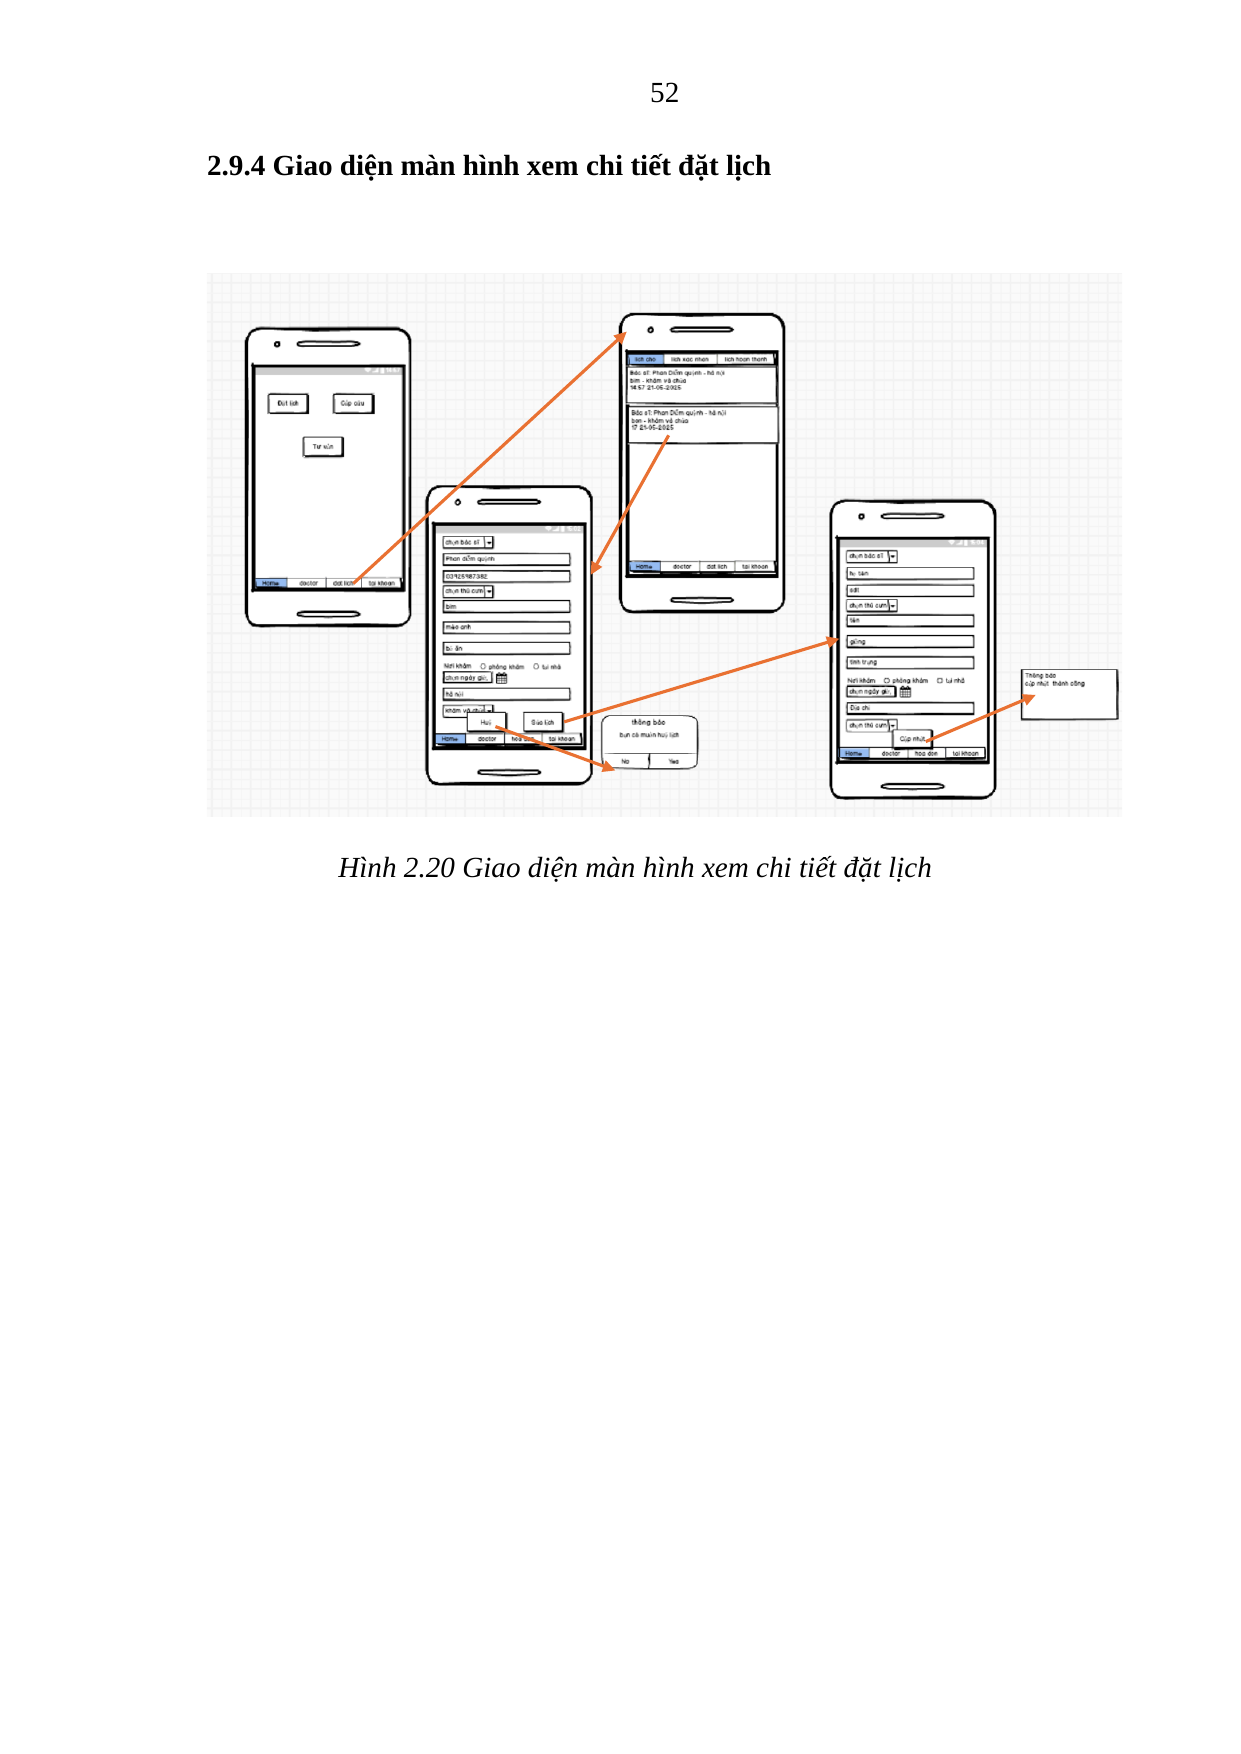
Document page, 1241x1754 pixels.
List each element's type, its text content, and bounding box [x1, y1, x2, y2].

picture [206, 273, 1123, 817]
subtitle 2.9.4 Giao diện màn hình xem chi tiết đặt lịch [207, 148, 1122, 181]
